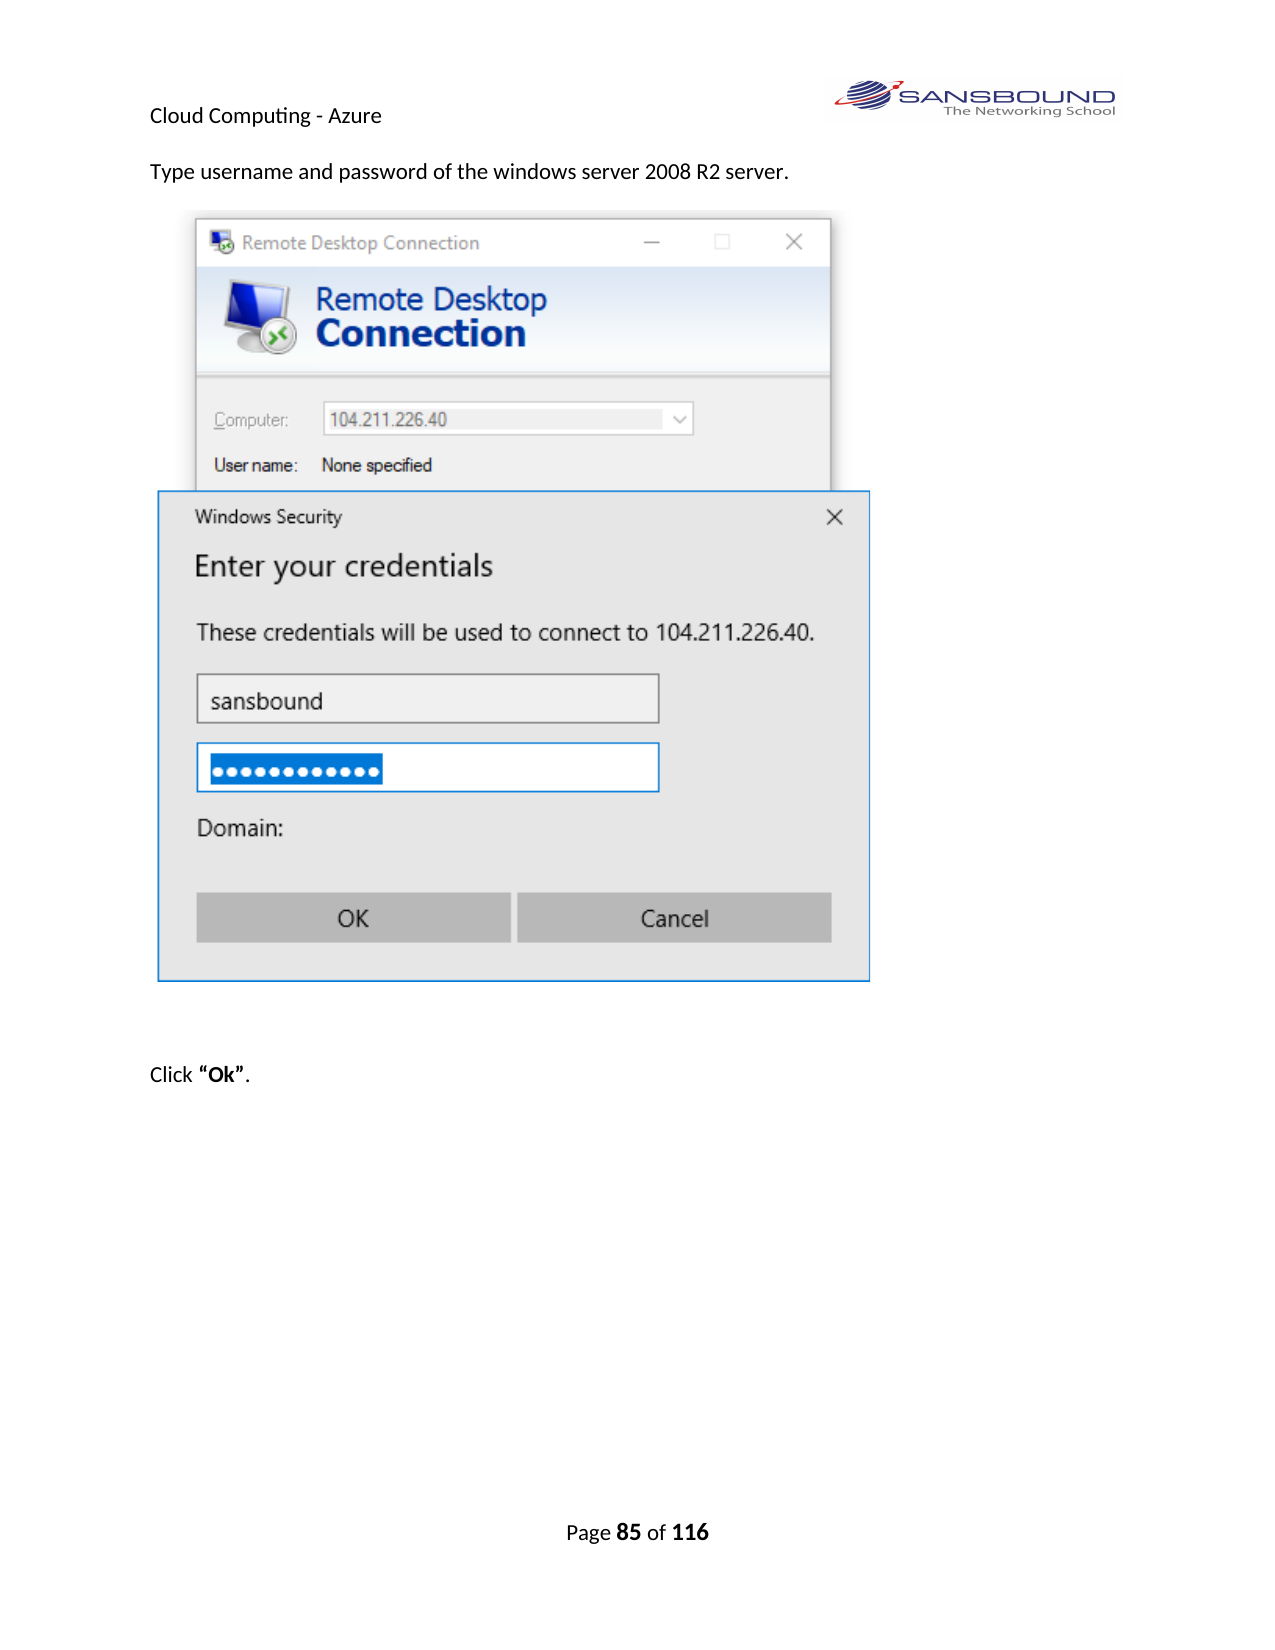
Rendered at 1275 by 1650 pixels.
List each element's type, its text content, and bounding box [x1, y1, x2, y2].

text Type username and password of the windows server 2008 R2 server. [150, 157, 1125, 185]
text Click “Ok”. [150, 1060, 1125, 1088]
picture [150, 210, 871, 982]
picture [823, 75, 1125, 124]
